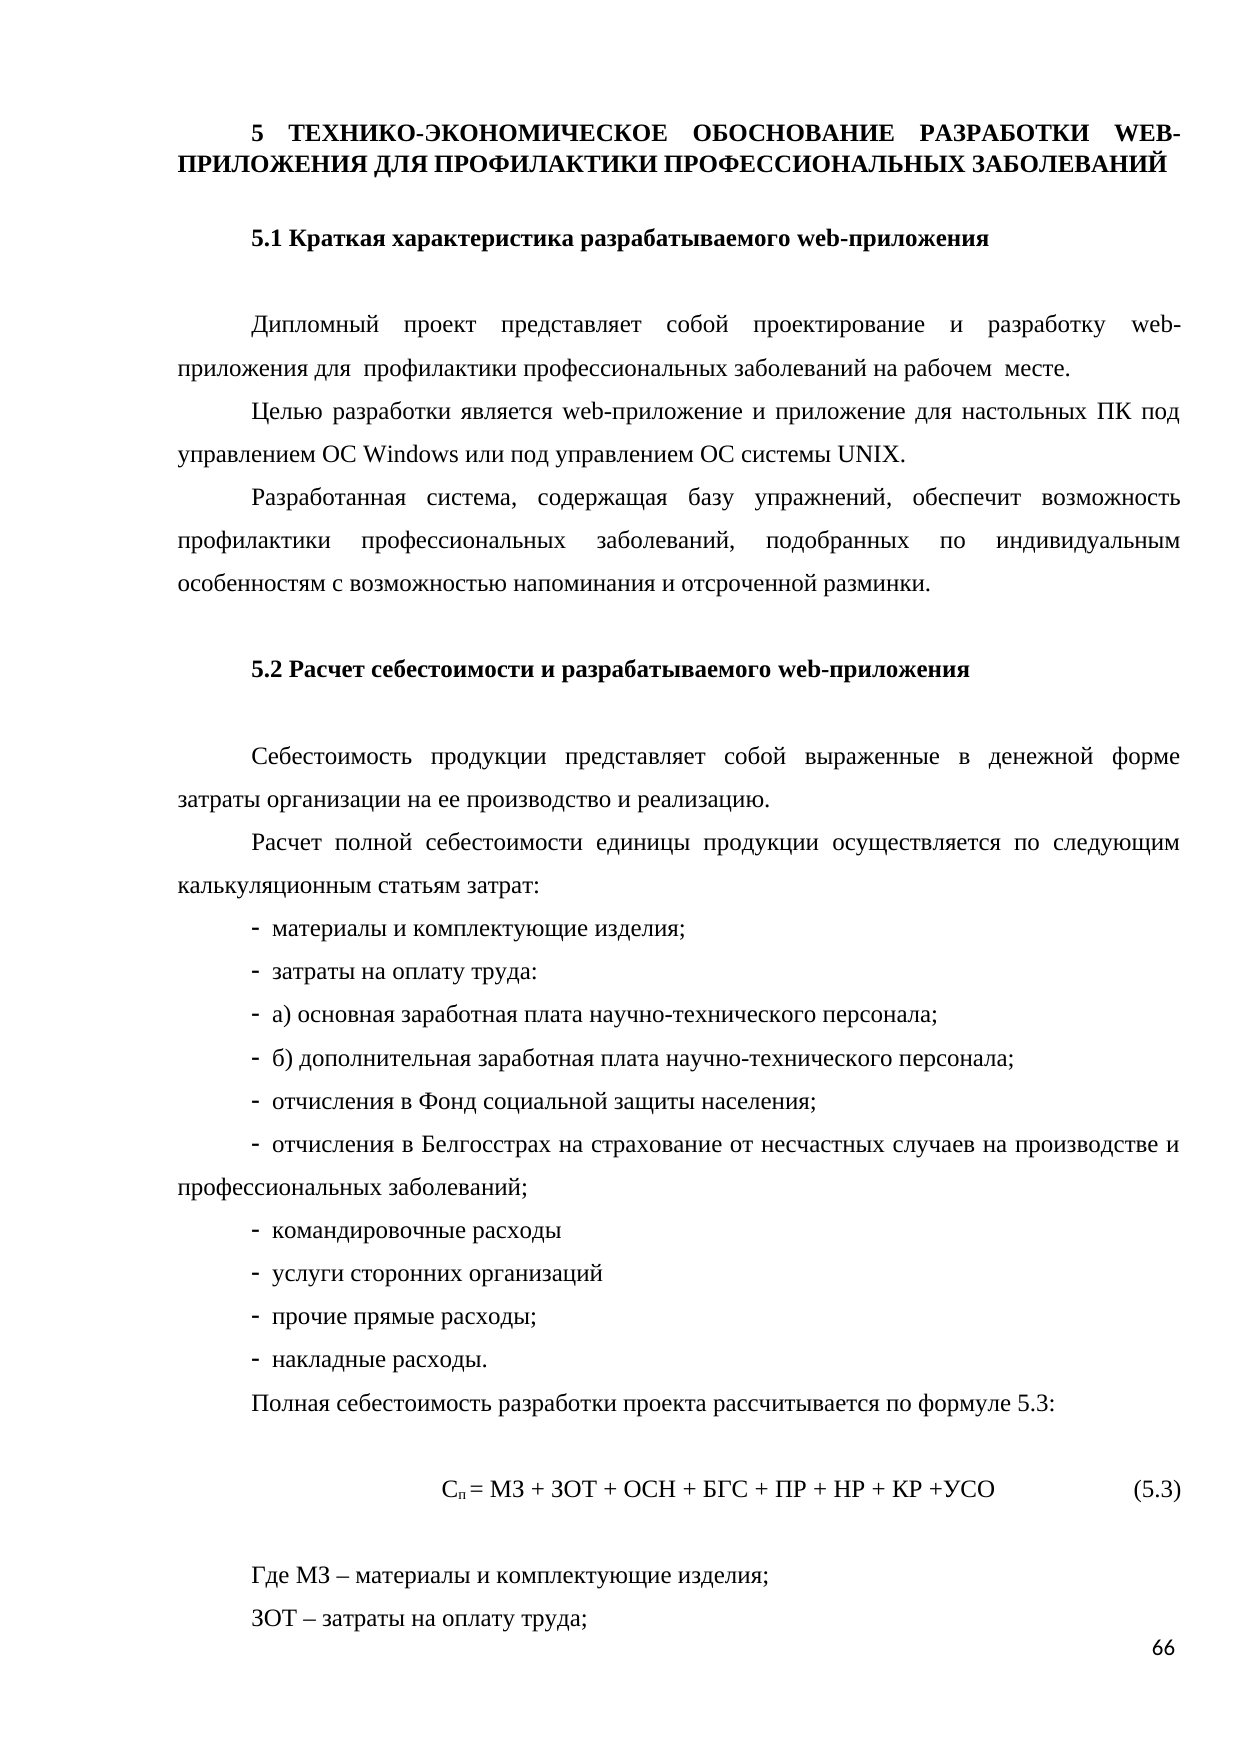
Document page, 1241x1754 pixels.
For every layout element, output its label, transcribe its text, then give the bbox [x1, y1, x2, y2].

text Целью разработки является web-приложение и приложение для настольных ПК под управлением ОС Windows или под управлением ОС системы UNIX. [177, 396, 1181, 468]
text Полная себестоимость разработки проекта рассчитывается по формуле 5.3: [177, 1388, 1181, 1416]
list 5.1 Краткая характеристика разрабатываемого web-приложения [177, 223, 1181, 252]
text Себестоимость продукции представляет собой выраженные в денежной форме затраты организации на ее производство и реализацию. [177, 741, 1181, 813]
list б) дополнительная заработная плата научно-технического персонала; [177, 1043, 1181, 1071]
text Дипломный проект представляет собой проектирование и разработку web-приложения для профилактики профессиональных заболеваний на рабочем месте. [177, 309, 1181, 381]
list материалы и комплектующие изделия; [177, 913, 1181, 942]
list отчисления в Белгосстрах на страхование от несчастных случаев на производстве и профессиональных заболеваний; [177, 1129, 1181, 1201]
list накладные расходы. [177, 1344, 1181, 1373]
list отчисления в Фонд социальной защиты населения; [177, 1086, 1181, 1114]
list а) основная заработная плата научно-технического персонала; [177, 999, 1181, 1028]
list услуги сторонних организаций [177, 1258, 1181, 1287]
list затраты на оплату труда: [177, 956, 1181, 985]
text Где МЗ – материалы и комплектующие изделия; [177, 1560, 1181, 1589]
text Разработанная система, содержащая базу упражнений, обеспечит возможность профилактики профессиональных заболеваний, подобранных по индивидуальным особенностям с возможностью напоминания и отсроченной разминки. [177, 482, 1181, 597]
text ЗОТ – затраты на оплату труда; [177, 1603, 1181, 1632]
list прочие прямые расходы; [177, 1301, 1181, 1330]
text Расчет полной себестоимости единицы продукции осуществляется по следующим калькуляционным статьям затрат: [177, 827, 1181, 899]
text Сп = МЗ + ЗОТ + ОСН + БГС + ПР + НР + КР +УСО (5.3) [177, 1474, 1181, 1503]
list 5.2 Расчет себестоимости и разрабатываемого web-приложения [177, 654, 1181, 683]
subtitle 5 ТЕХНИКО-ЭКОНОМИЧЕСКОЕ ОБОСНОВАНИЕ РАЗРАБОТКИ WEB-ПРИЛОЖЕНИЯ ДЛЯ ПРОФИЛАКТИКИ ПРОФЕССИОНАЛЬНЫХ ЗАБОЛЕВАНИЙ [177, 118, 1181, 178]
list командировочные расходы [177, 1215, 1181, 1244]
